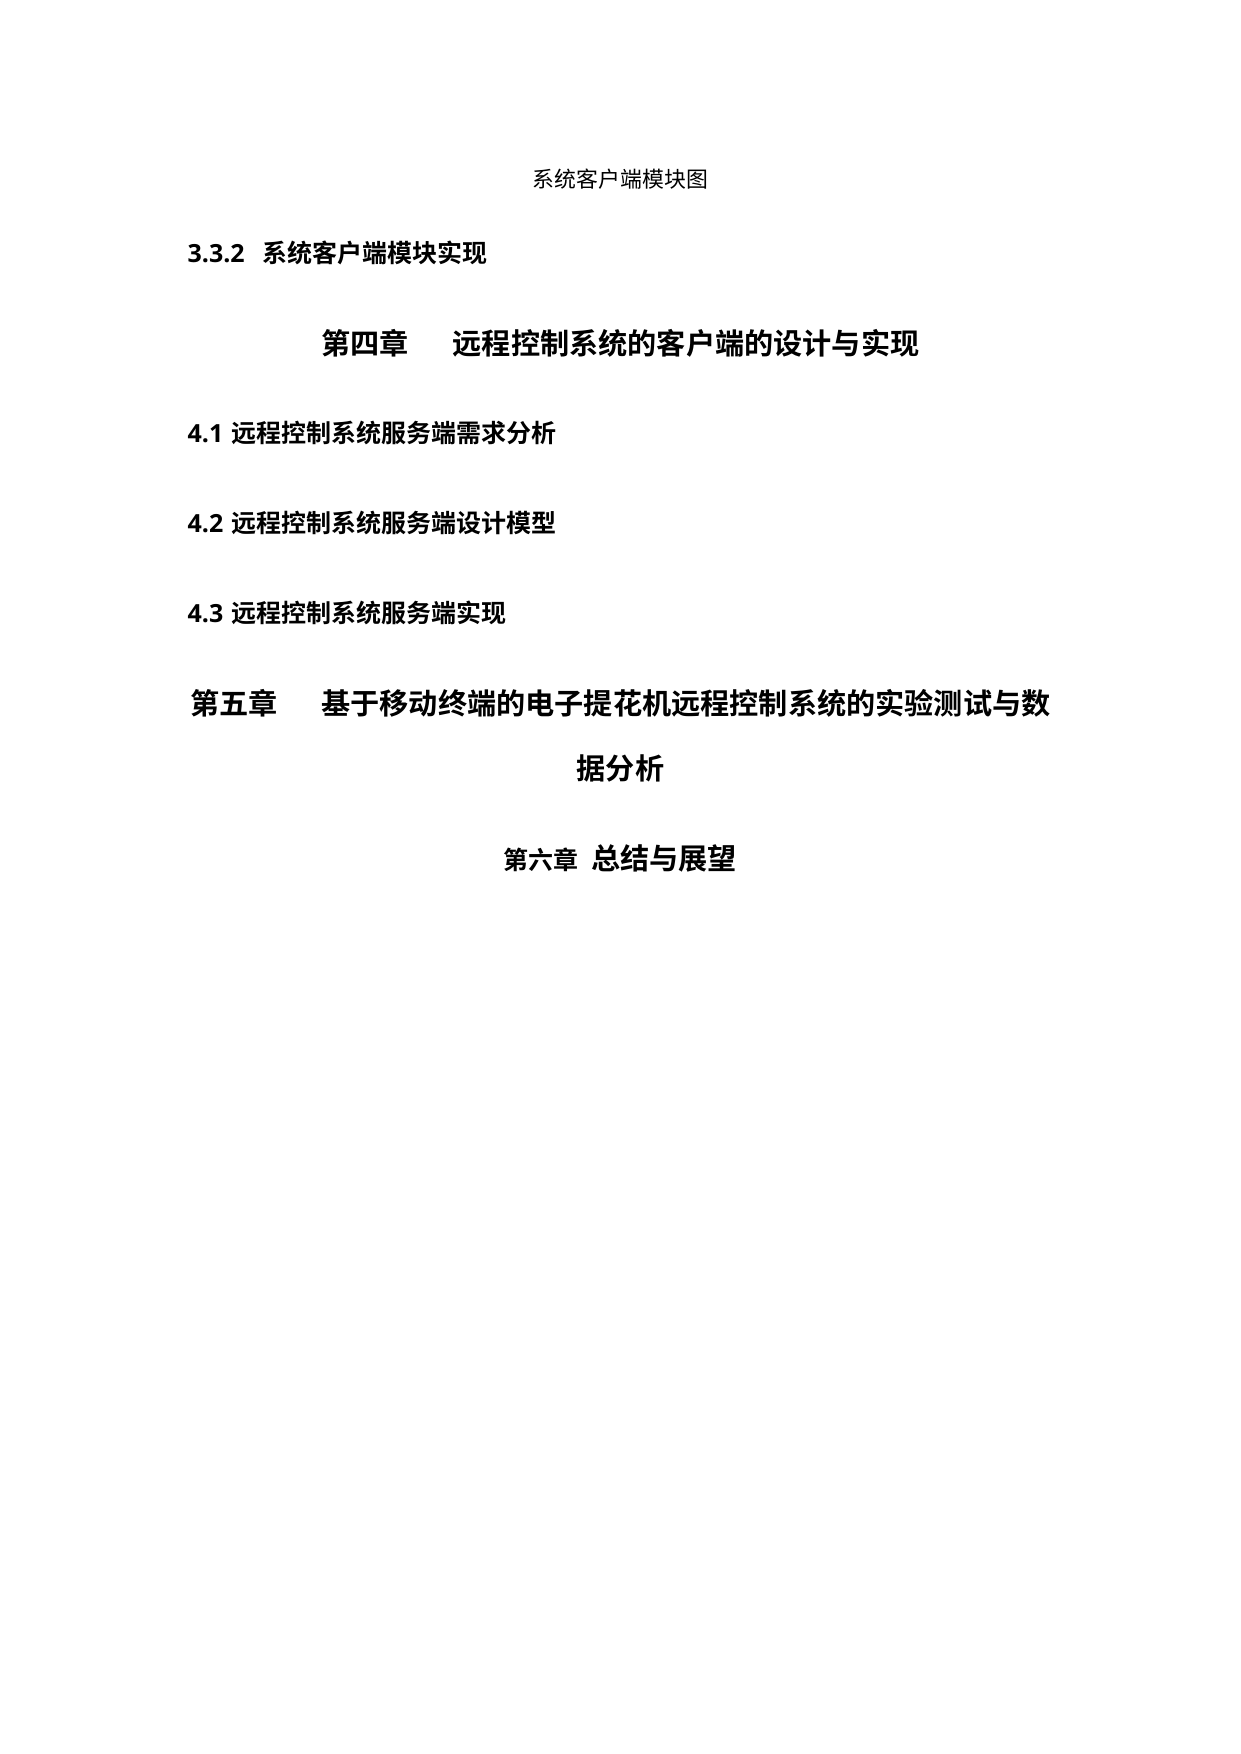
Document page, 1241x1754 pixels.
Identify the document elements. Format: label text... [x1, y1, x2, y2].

list 基于移动终端的电子提花机远程控制系统的实验测试与数据分析 [187, 669, 1053, 799]
list 远程控制系统服务端设计模型 [187, 489, 1053, 554]
list 远程控制系统服务端需求分析 [187, 399, 1053, 464]
list 系统客户端模块实现 [187, 219, 1053, 284]
list 远程控制系统服务端实现 [187, 579, 1053, 644]
list 远程控制系统的客户端的设计与实现 [187, 309, 1053, 374]
list 总结与展望 [187, 824, 1053, 889]
text 系统客户端模块图 [187, 162, 1053, 194]
